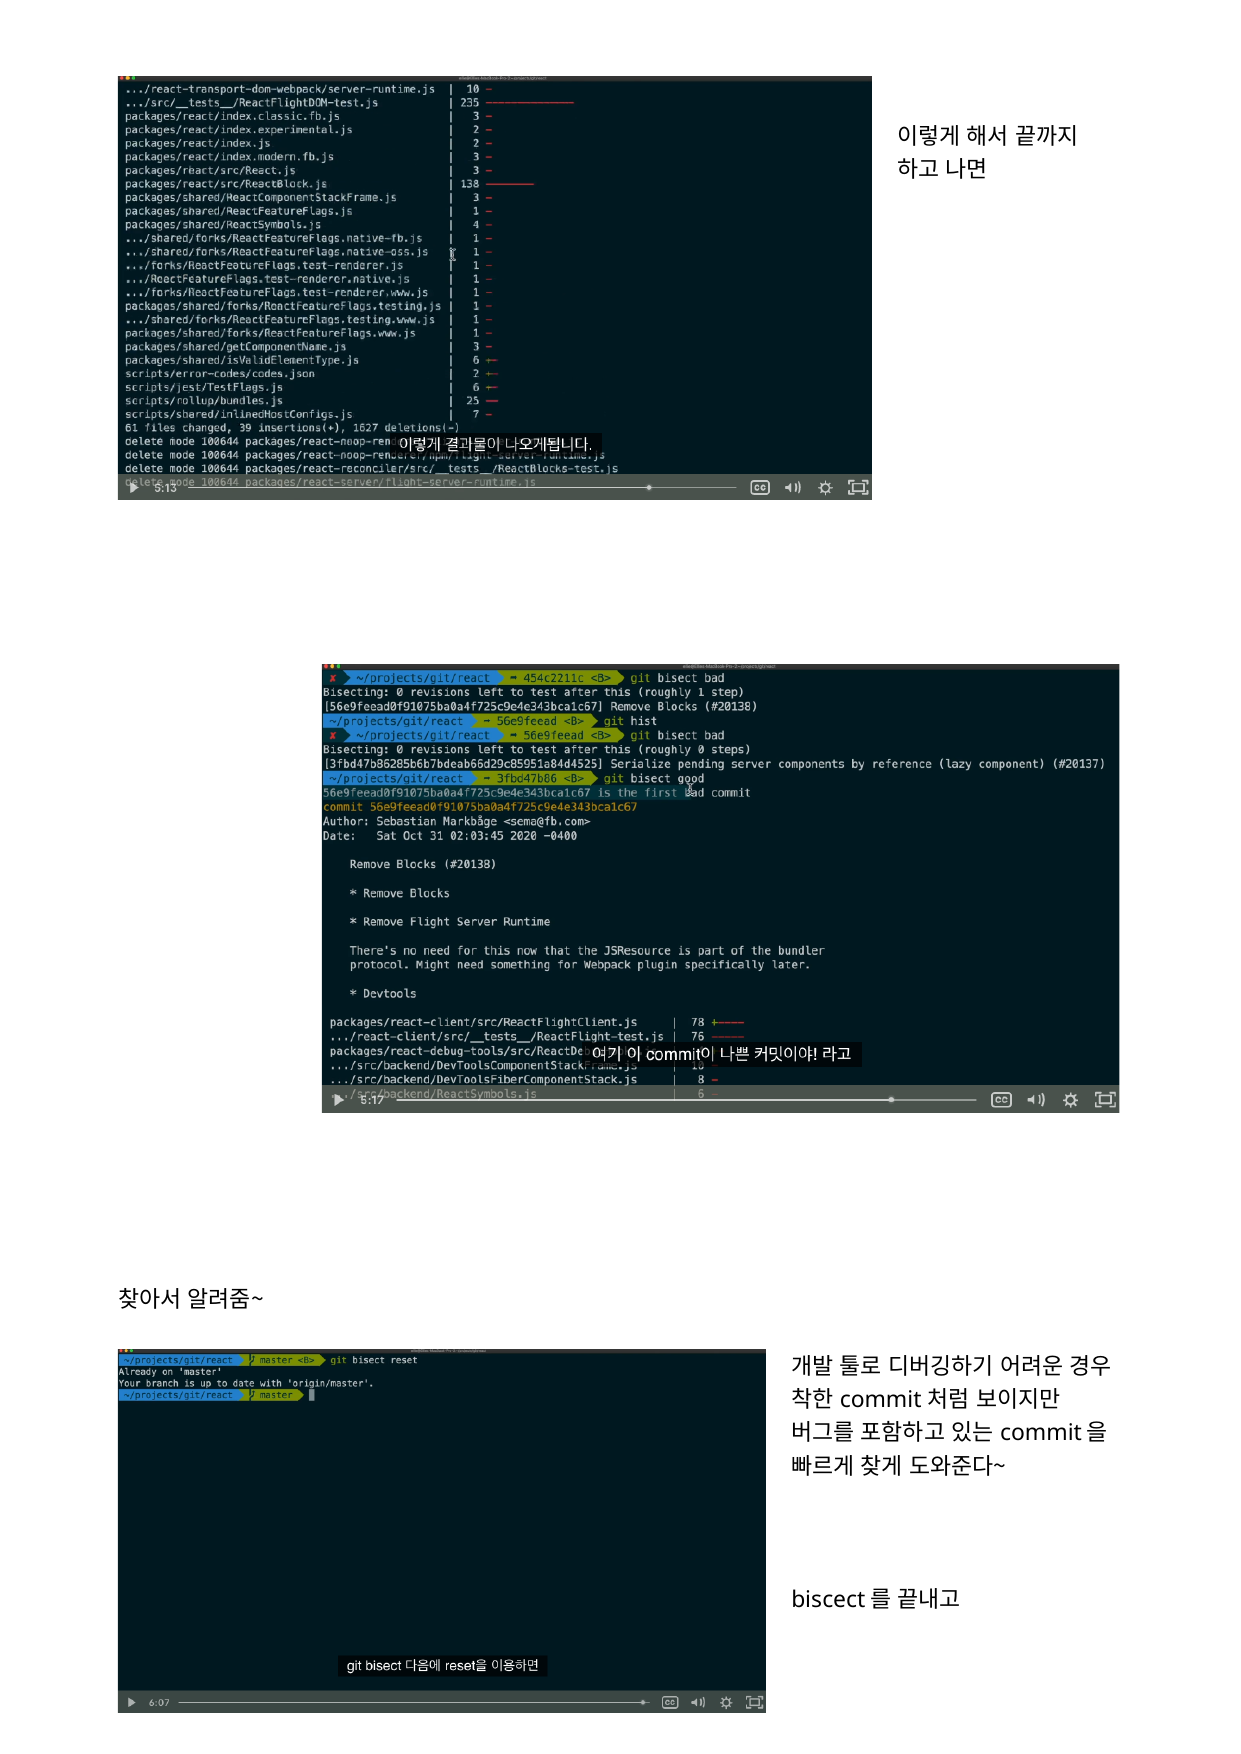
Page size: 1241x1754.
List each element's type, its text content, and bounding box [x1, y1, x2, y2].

picture [322, 664, 1118, 1113]
text biscect를 끝내고 [765, 1580, 1122, 1614]
text 찾아서 알려줌~ [118, 1281, 1122, 1314]
picture [118, 1349, 765, 1713]
picture [118, 76, 871, 500]
picture [330, 732, 336, 739]
text 이렇게 해서 끝까지 하고 나면 [871, 118, 1122, 184]
text 개발 툴로 디버깅하기 어려운 경우 착한 commit 처럼 보이지만 버그를 포함하고 있는 commit을 빠르게 찾게 도와준다~ [118, 1348, 1122, 1481]
